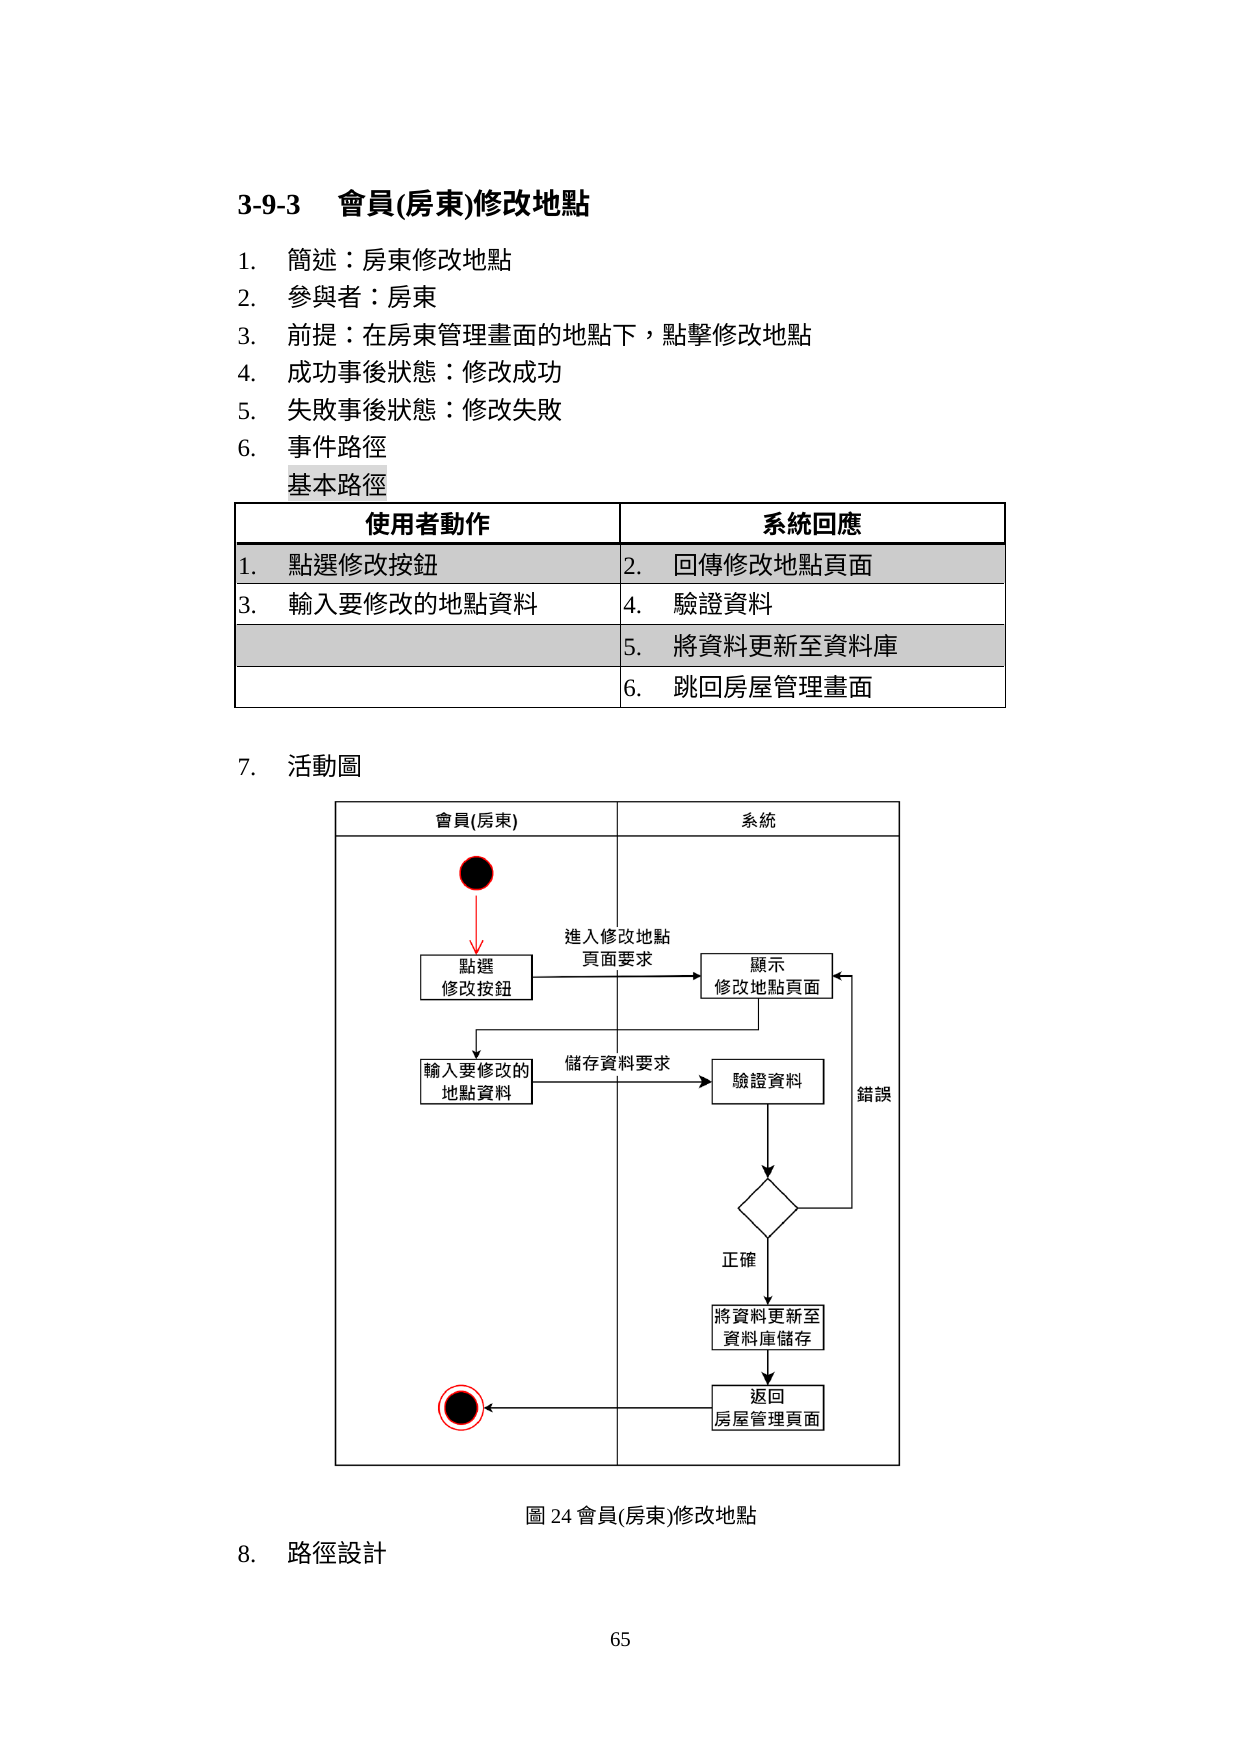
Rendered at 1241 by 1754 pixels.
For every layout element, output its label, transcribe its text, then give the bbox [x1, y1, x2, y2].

list 失敗事後狀態：修改失敗 [237, 389, 1053, 427]
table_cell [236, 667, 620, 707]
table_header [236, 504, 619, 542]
list 事件路徑 [237, 427, 1053, 464]
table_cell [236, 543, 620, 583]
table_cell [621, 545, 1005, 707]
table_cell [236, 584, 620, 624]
list 基本路徑 [287, 464, 1053, 502]
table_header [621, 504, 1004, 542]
list 簡述：房東修改地點 [237, 239, 1053, 277]
list 活動圖 [237, 746, 1053, 783]
text 圖 24 會員(房東)修改地點 [187, 1496, 1053, 1533]
list 成功事後狀態：修改成功 [237, 352, 1053, 389]
list 參與者：房東 [237, 277, 1053, 314]
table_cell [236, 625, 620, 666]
list 前提：在房東管理畫面的地點下，點擊修改地點 [237, 314, 1053, 352]
subtitle 會員(房東)修改地點 [237, 164, 1053, 239]
picture [325, 783, 916, 1482]
list 路徑設計 [237, 1533, 1053, 1571]
